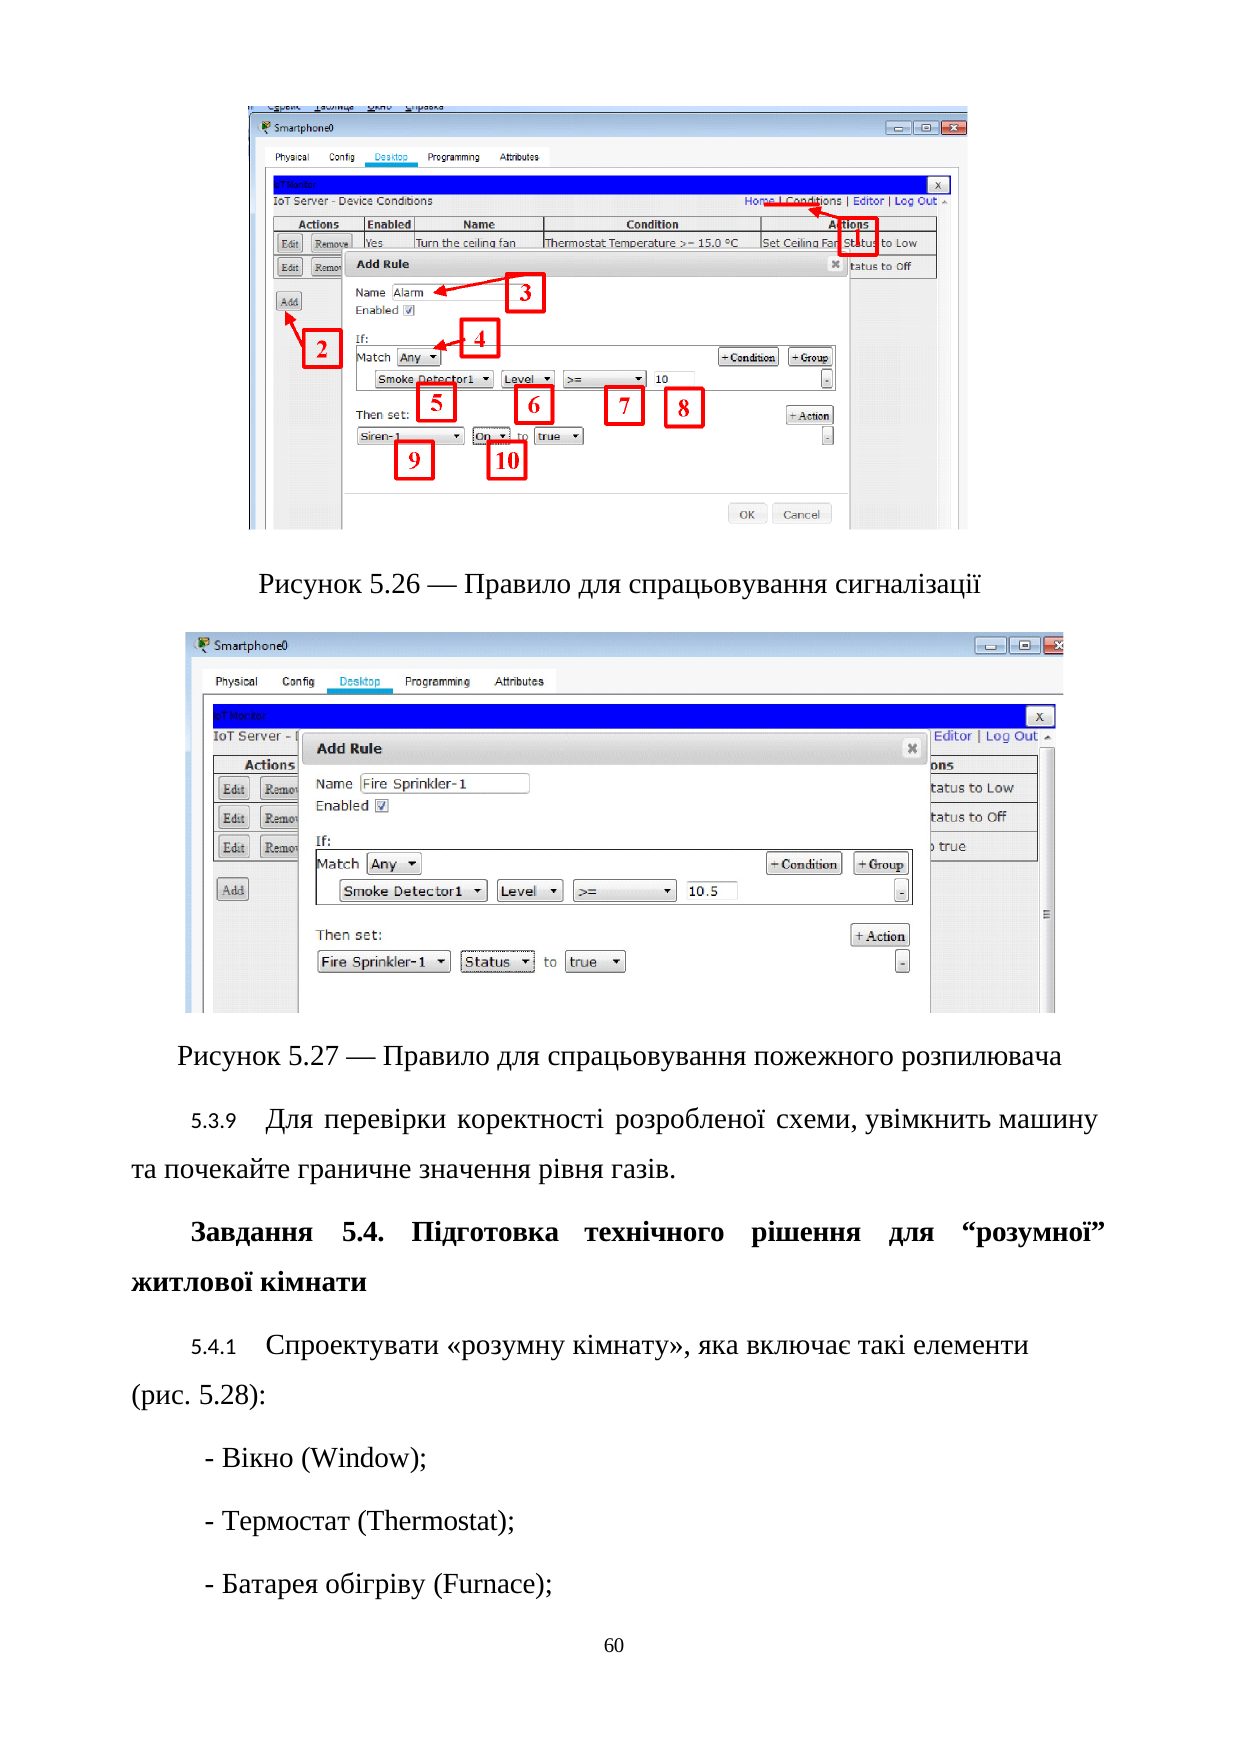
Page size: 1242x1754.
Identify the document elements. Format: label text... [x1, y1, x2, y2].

subtitle Завдання 5.4. Підготовка технічного рішення для “розумної” житлової кімнати [131, 1214, 1106, 1298]
picture [248, 106, 986, 535]
list Вікно (Window); [204, 1440, 1242, 1474]
list Для перевірки коректності розробленої схеми, увімкнить машину та почекайте граничне значення рівня газів. [131, 1101, 1107, 1184]
picture [185, 632, 1064, 1013]
text Рисунок 5.26 — Правило для спрацьовування сигналізації [119, 567, 1120, 600]
list Спроектувати «розумну кімнату», яка включає такі елементи (рис. 5.28): [131, 1327, 1092, 1411]
list Термостат (Thermostat); [204, 1503, 1242, 1536]
list Батарея обігріву (Furnace); [204, 1566, 1242, 1599]
